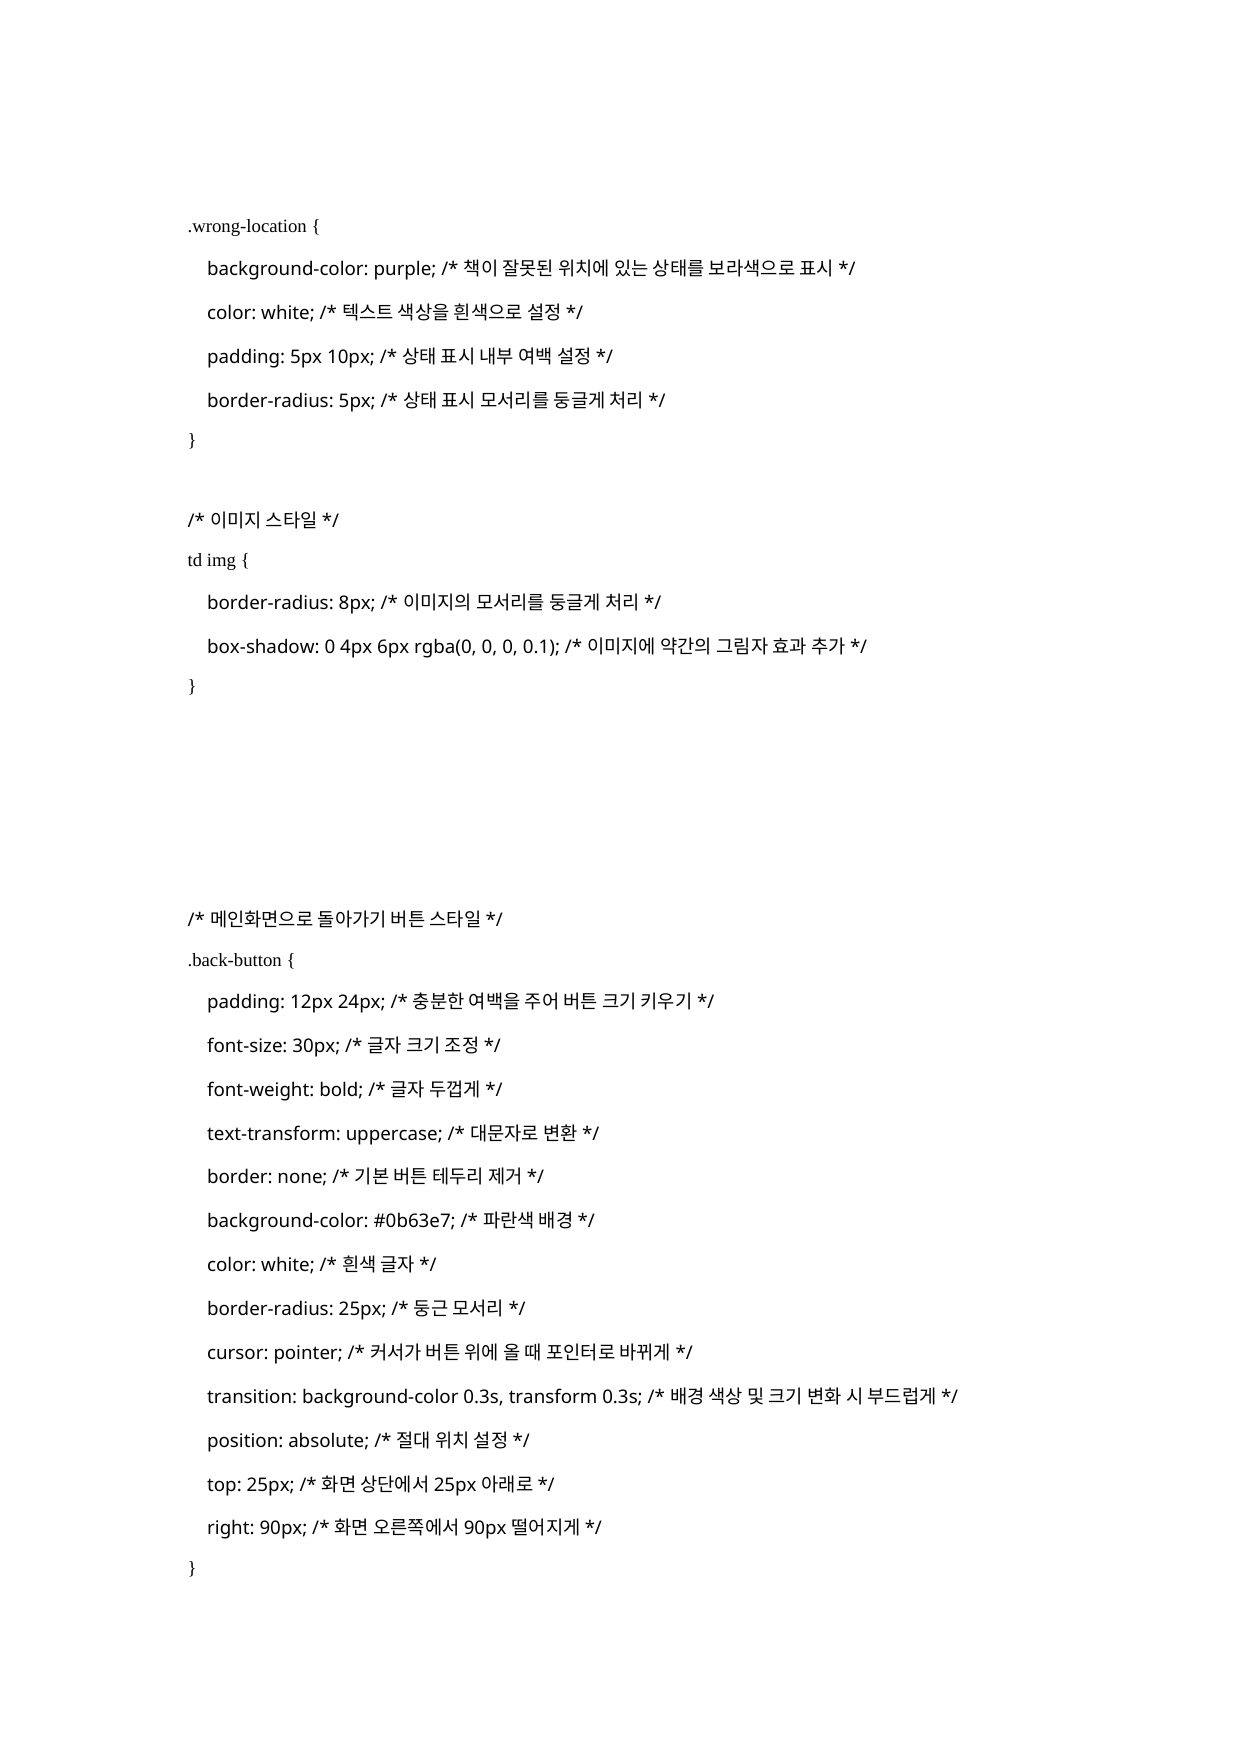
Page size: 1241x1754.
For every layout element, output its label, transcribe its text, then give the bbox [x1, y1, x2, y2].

text } [187, 429, 1090, 451]
text .back-button { [187, 948, 1090, 970]
text .wrong-location { [187, 215, 1090, 237]
text td img { [187, 549, 1090, 571]
text } [187, 1557, 1090, 1578]
text } [187, 675, 1090, 697]
